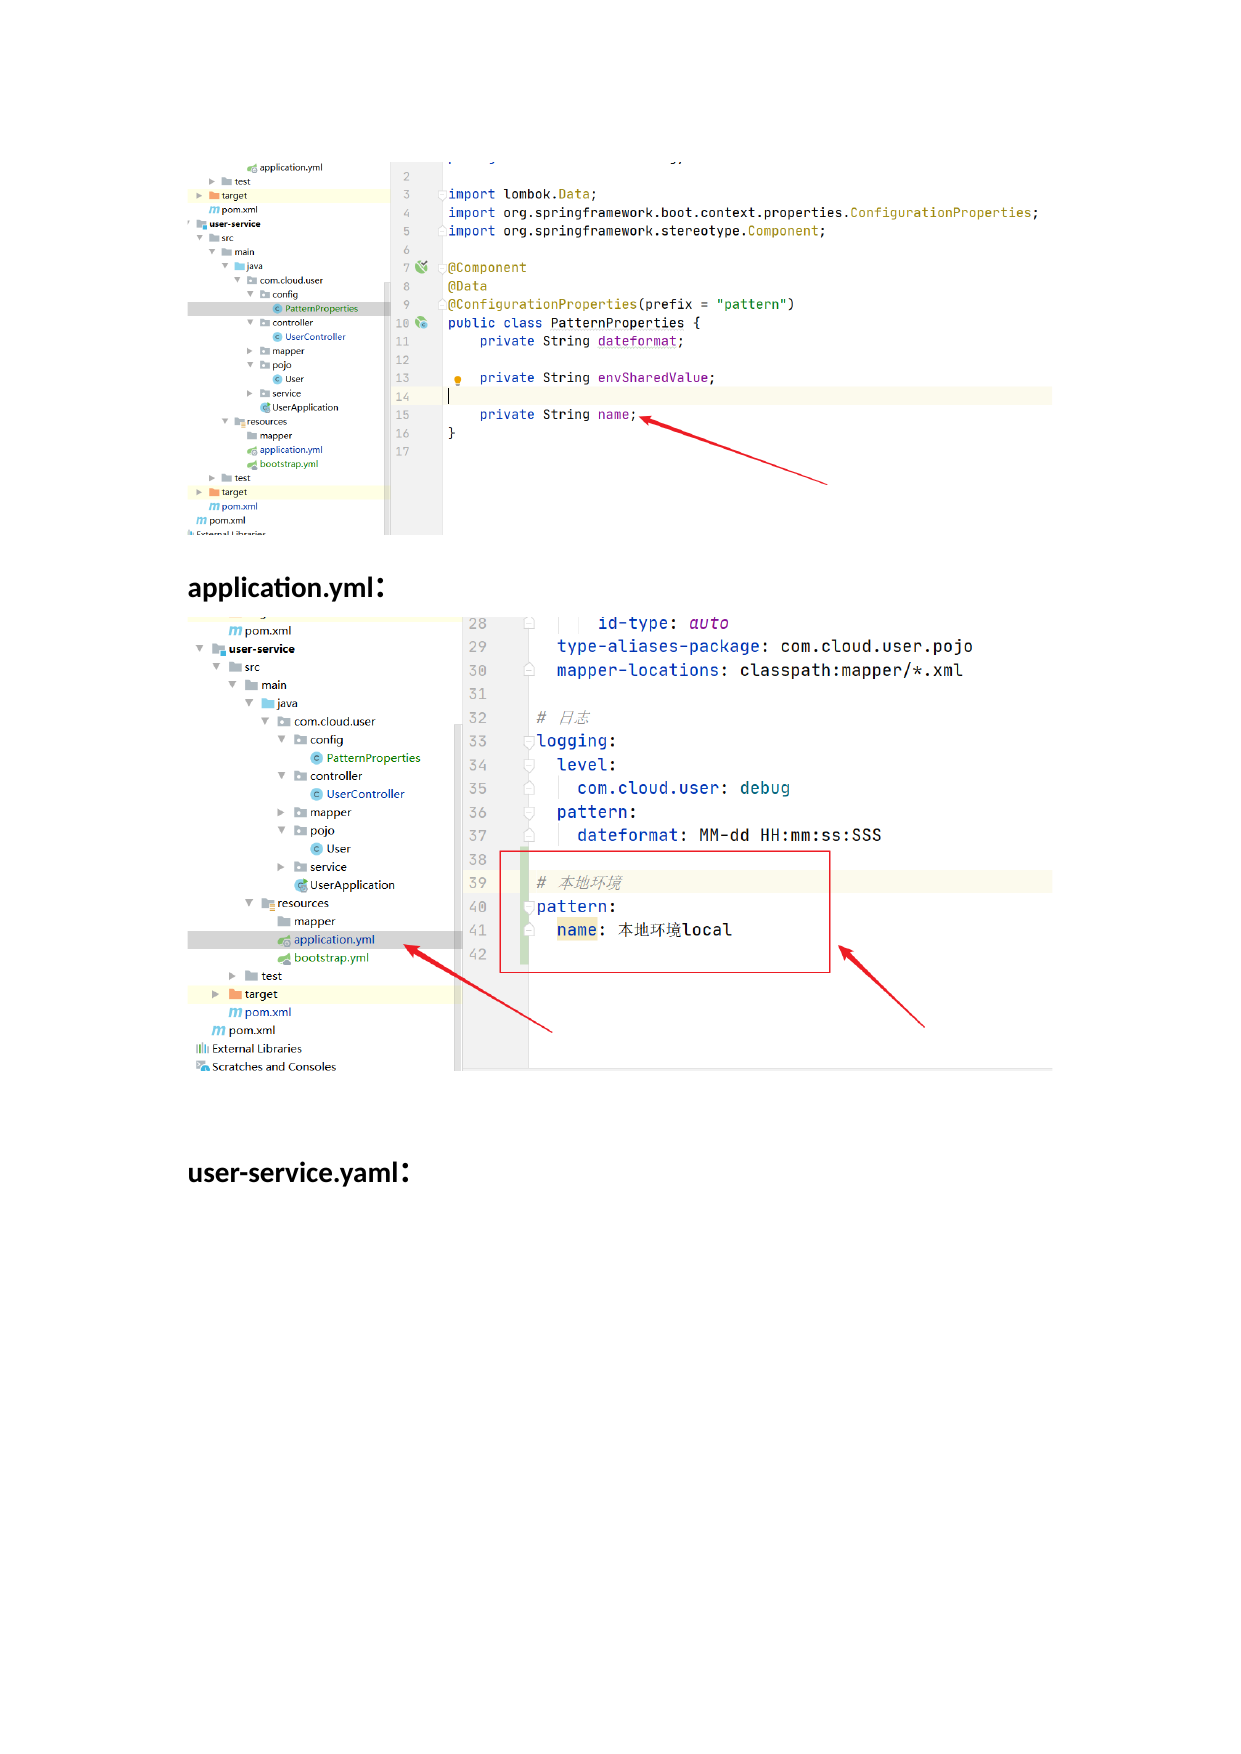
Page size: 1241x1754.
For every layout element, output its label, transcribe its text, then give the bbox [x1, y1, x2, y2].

text application.yml： [187, 552, 1053, 617]
text user-service.yaml： [187, 1137, 1053, 1202]
picture [187, 162, 1053, 535]
picture [187, 617, 1053, 1071]
